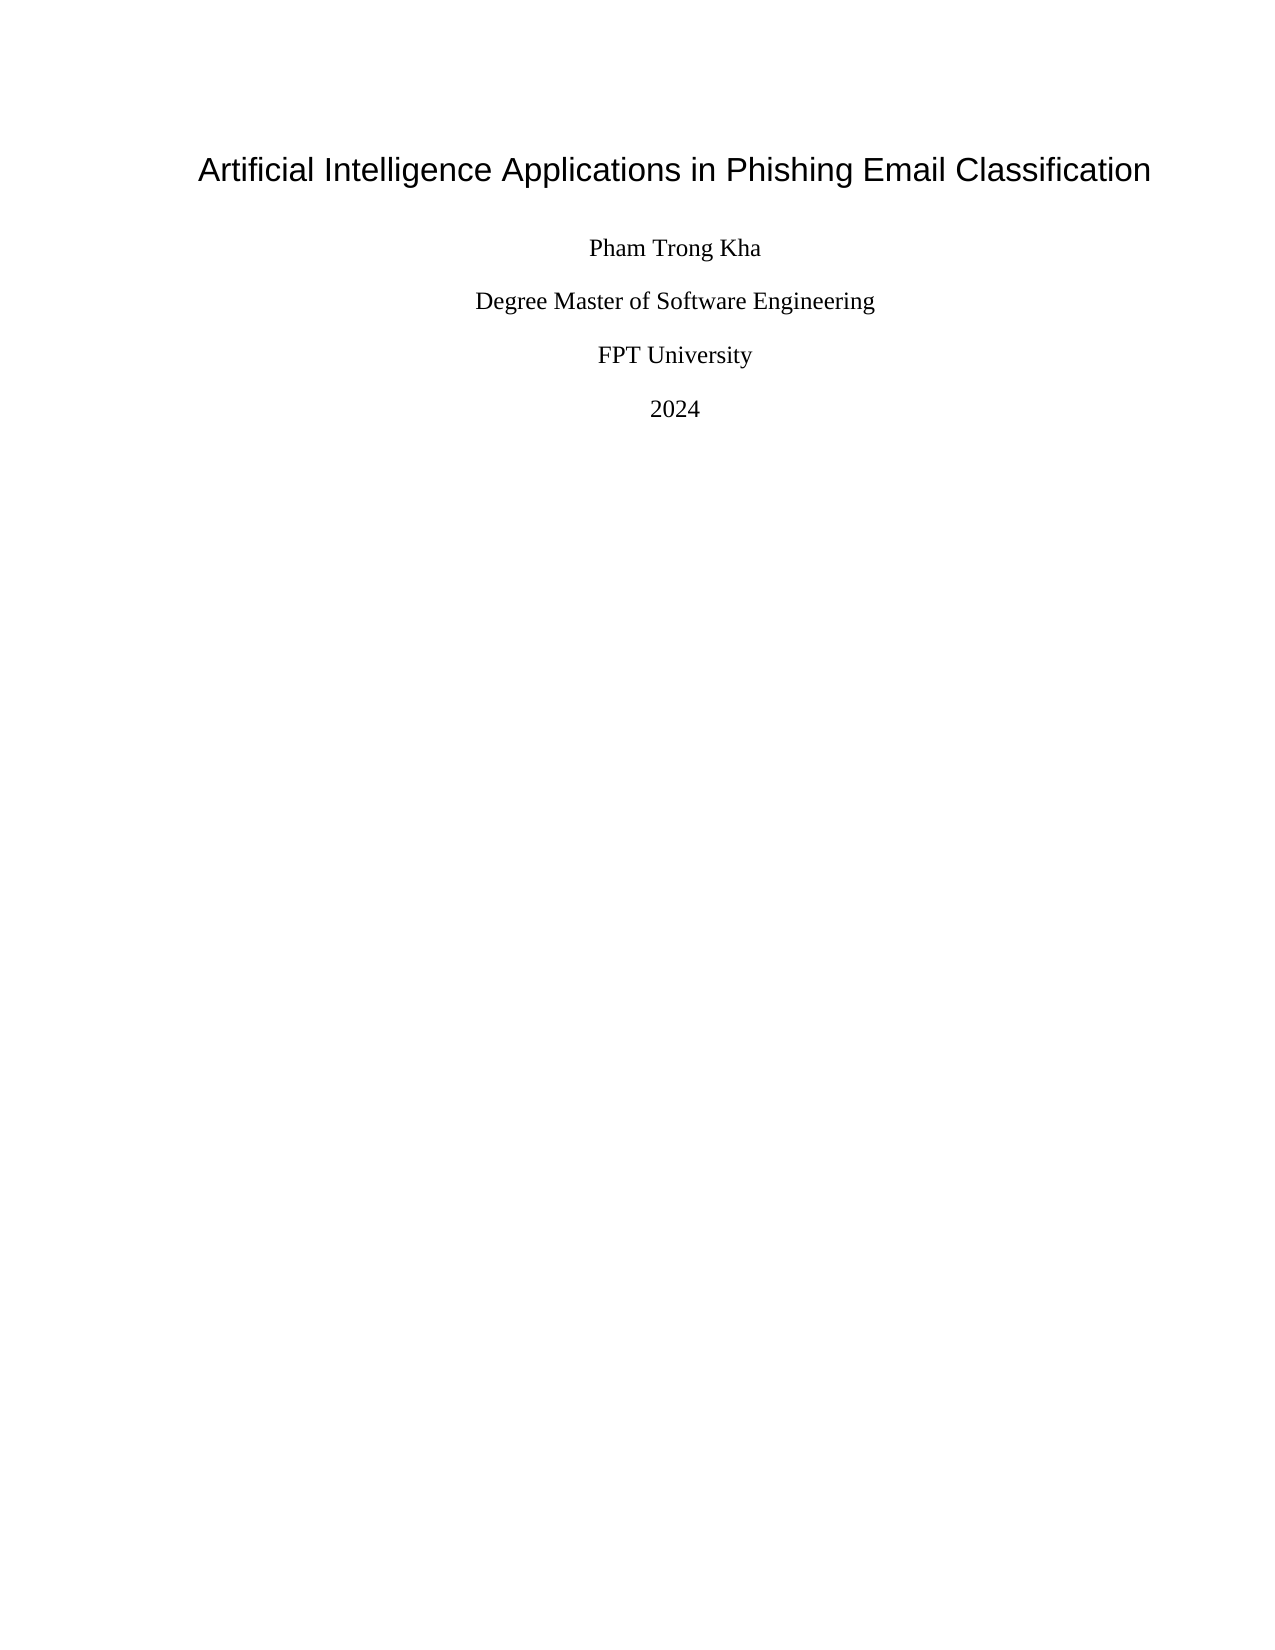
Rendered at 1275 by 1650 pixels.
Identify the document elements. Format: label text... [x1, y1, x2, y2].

title Artificial Intelligence Applications in Phishing Email Classification [187, 150, 1163, 188]
text 2024 [187, 394, 1163, 423]
text Pham Trong Kha [187, 233, 1163, 261]
text FPT University [187, 340, 1163, 369]
text Degree Master of Software Engineering [187, 286, 1163, 315]
